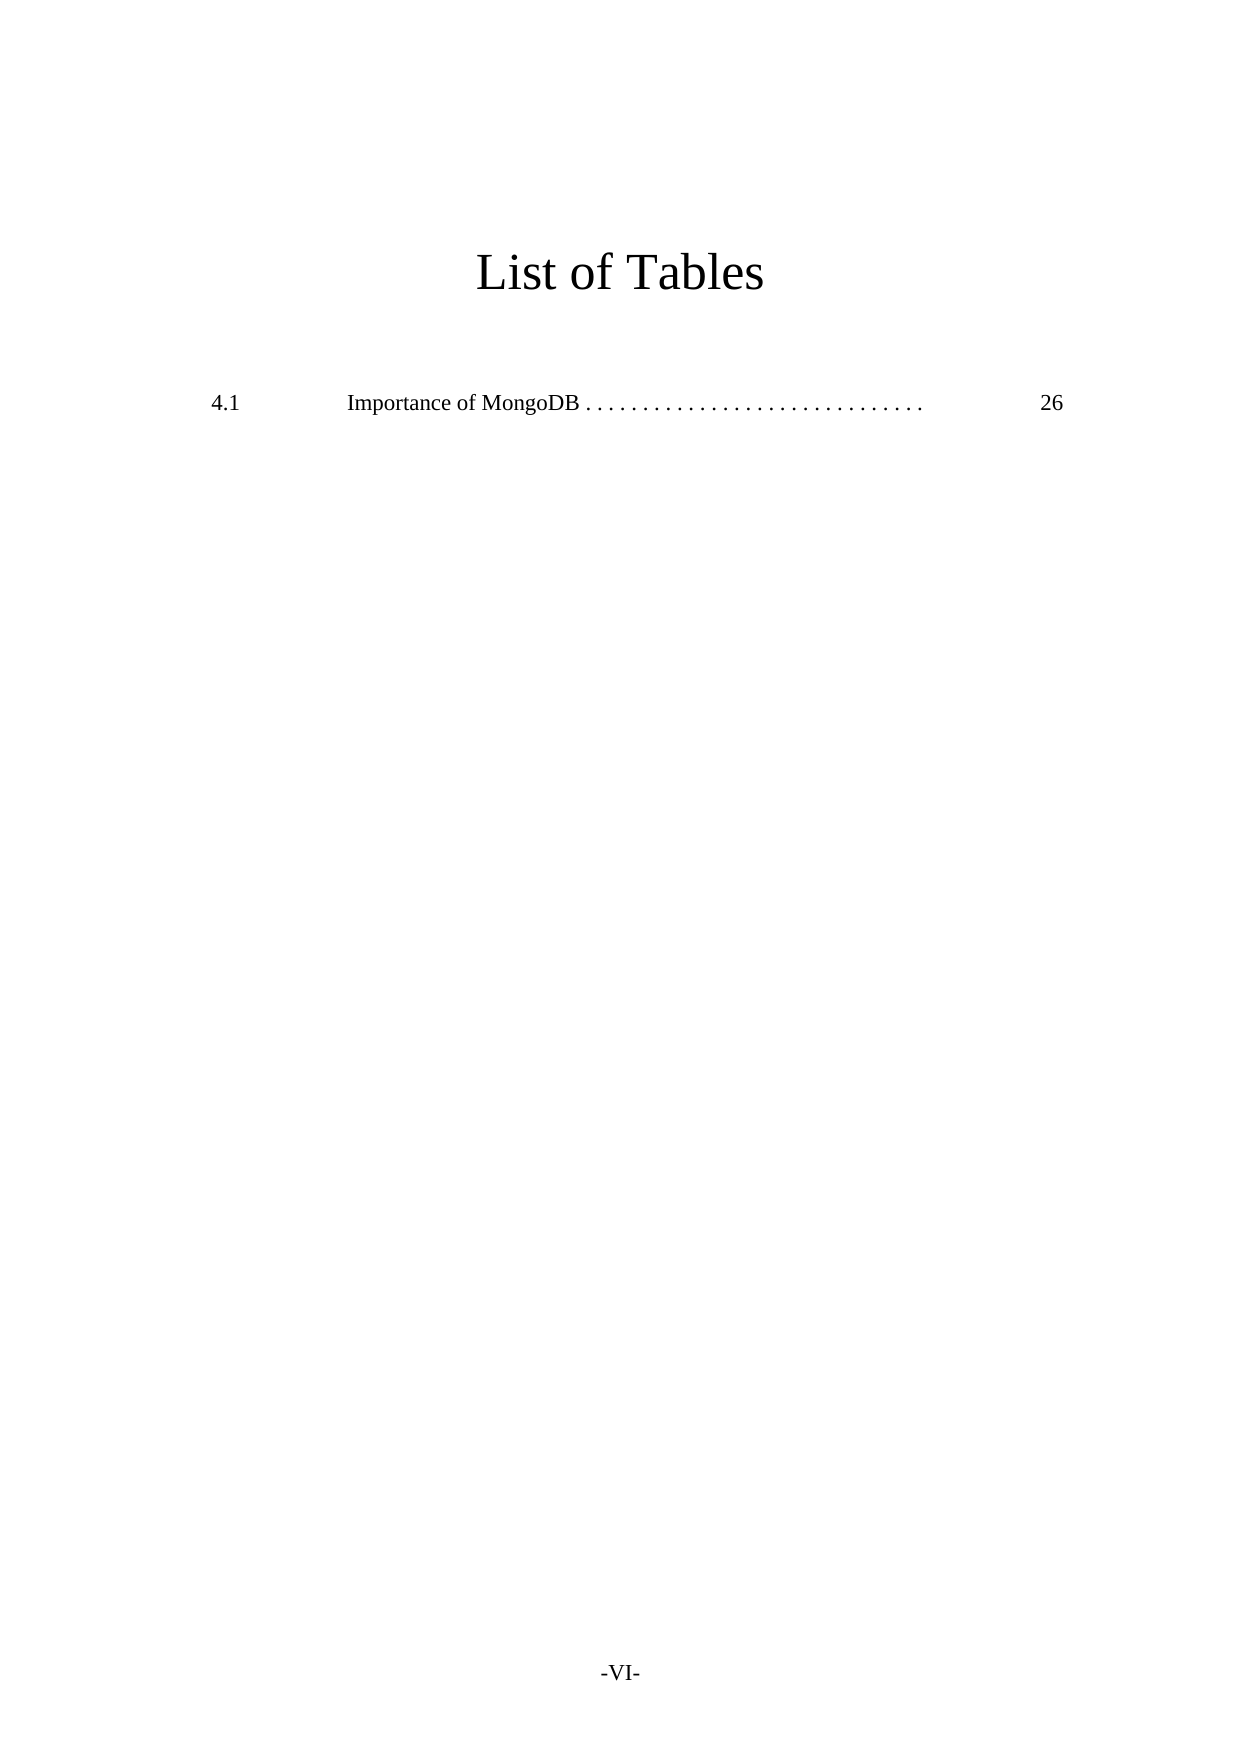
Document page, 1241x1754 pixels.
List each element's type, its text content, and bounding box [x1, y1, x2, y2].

text List of Tables [177, 241, 1063, 301]
text 4.1 Importance of MongoDB . . . . . . . . . . . . . . . . . . . . . . . . . . . . . . 26 [177, 389, 1063, 416]
